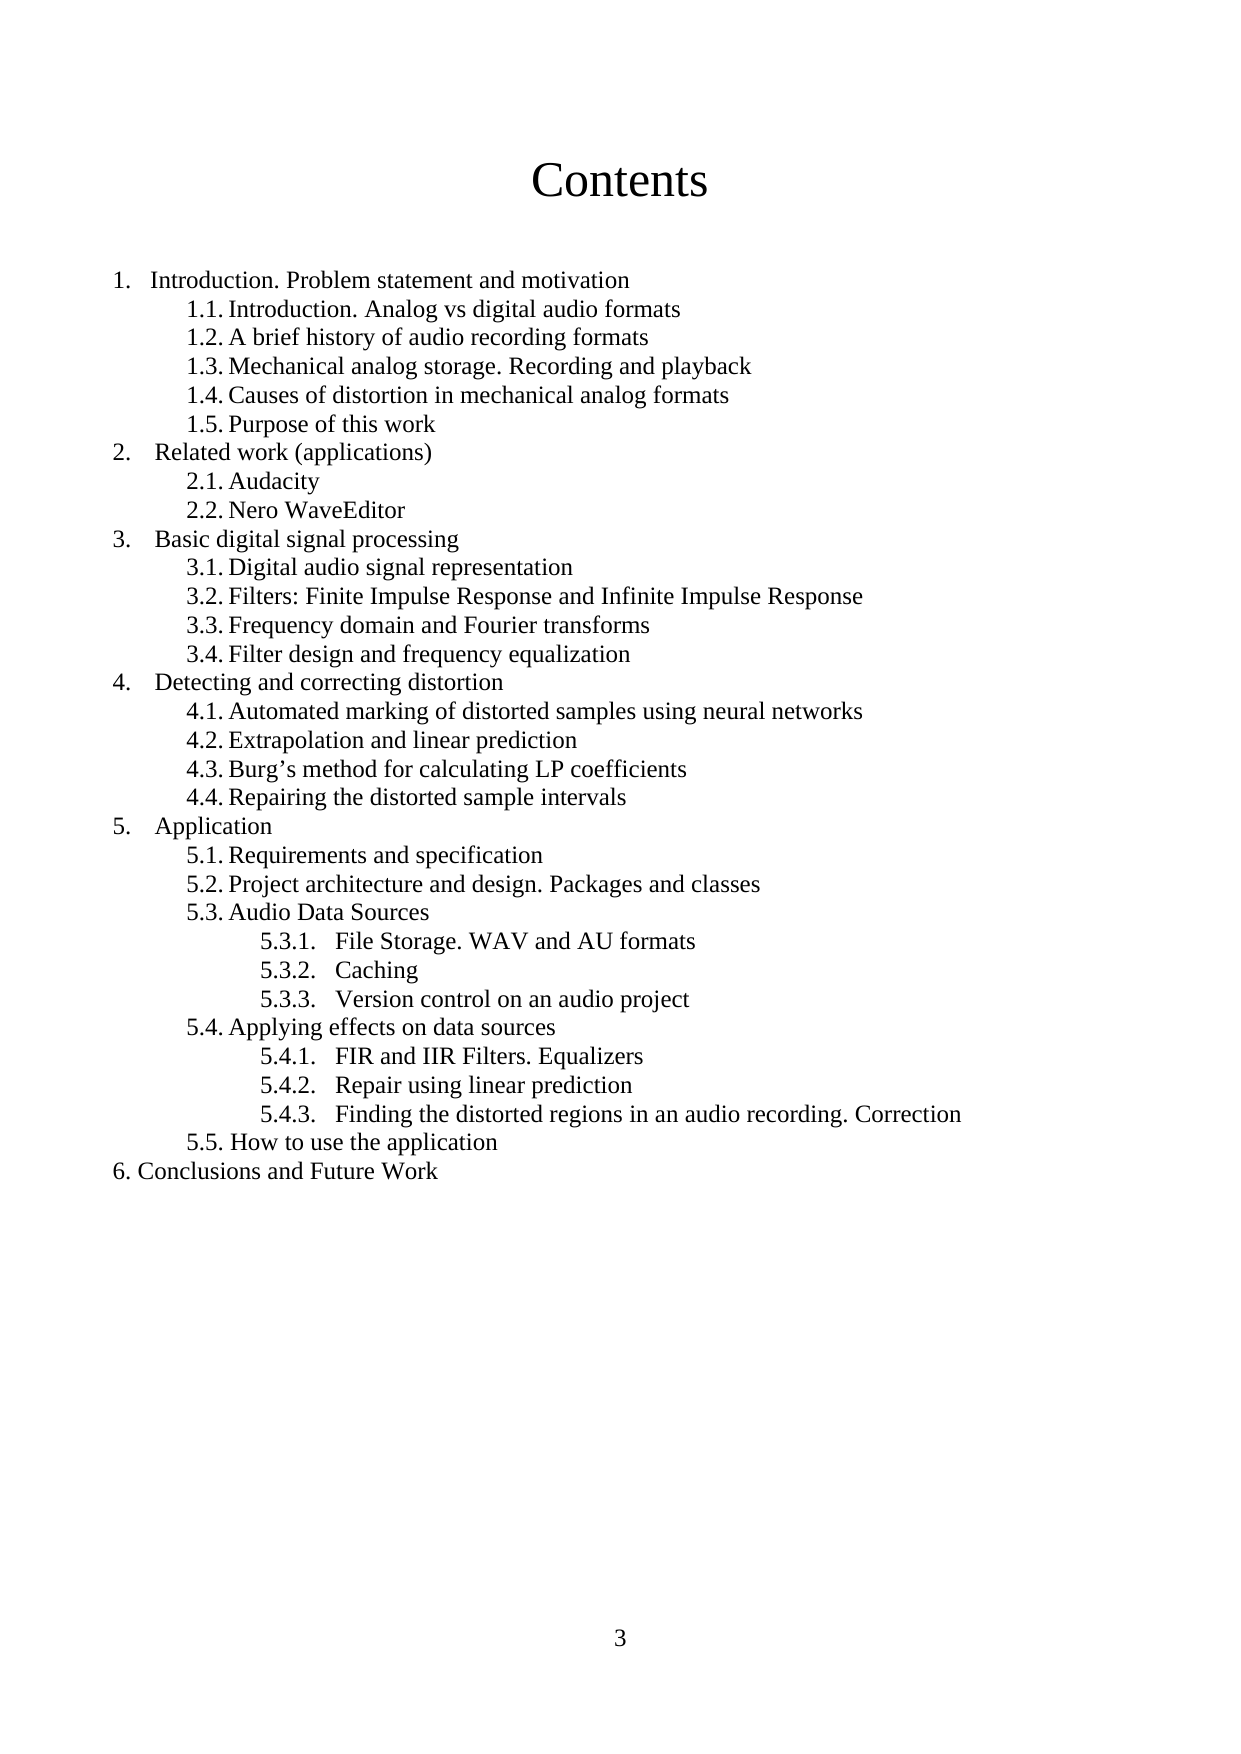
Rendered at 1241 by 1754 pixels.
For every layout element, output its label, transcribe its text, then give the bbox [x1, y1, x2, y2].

list Filter design and frequency equalization [186, 639, 1128, 667]
list Introduction. Problem statement and motivation [112, 265, 1128, 294]
list Causes of distortion in mechanical analog formats [186, 380, 1128, 409]
list Repairing the distorted sample intervals [186, 782, 1128, 811]
list Digital audio signal representation [186, 552, 1128, 581]
list Related work (applications) [112, 437, 1128, 466]
list Basic digital signal processing [112, 524, 1128, 552]
list Application [112, 811, 1128, 840]
list Finding the distorted regions in an audio recording. Correction [260, 1099, 1128, 1127]
list Detecting and correcting distortion [112, 667, 1128, 696]
list Frequency domain and Fourier transforms [186, 610, 1128, 639]
list Introduction. Analog vs digital audio formats [186, 294, 1128, 322]
list Burg’s method for calculating LP coefficients [186, 754, 1128, 782]
list Filters: Finite Impulse Response and Infinite Impulse Response [186, 581, 1128, 610]
list Project architecture and design. Packages and classes [186, 869, 1128, 897]
list Applying effects on data sources [186, 1012, 1128, 1041]
text 6. Conclusions and Future Work [112, 1156, 1128, 1185]
list Repair using linear prediction [260, 1070, 1128, 1099]
list Mechanical analog storage. Recording and playback [186, 351, 1128, 380]
list Purpose of this work [186, 409, 1128, 437]
text 5.5. How to use the application [186, 1127, 1128, 1156]
list Audio Data Sources [186, 897, 1128, 926]
text Contents [112, 150, 1128, 207]
list Audacity [186, 466, 1128, 495]
list FIR and IIR Filters. Equalizers [260, 1041, 1128, 1070]
list File Storage. WAV and AU formats [260, 926, 1128, 955]
list Nero WaveEditor [186, 495, 1128, 524]
list Automated marking of distorted samples using neural networks [186, 696, 1128, 725]
list Caching [260, 955, 1128, 984]
list A brief history of audio recording formats [186, 322, 1128, 351]
list Extrapolation and linear prediction [186, 725, 1128, 754]
list Requirements and specification [186, 840, 1128, 869]
list Version control on an audio project [260, 984, 1128, 1012]
